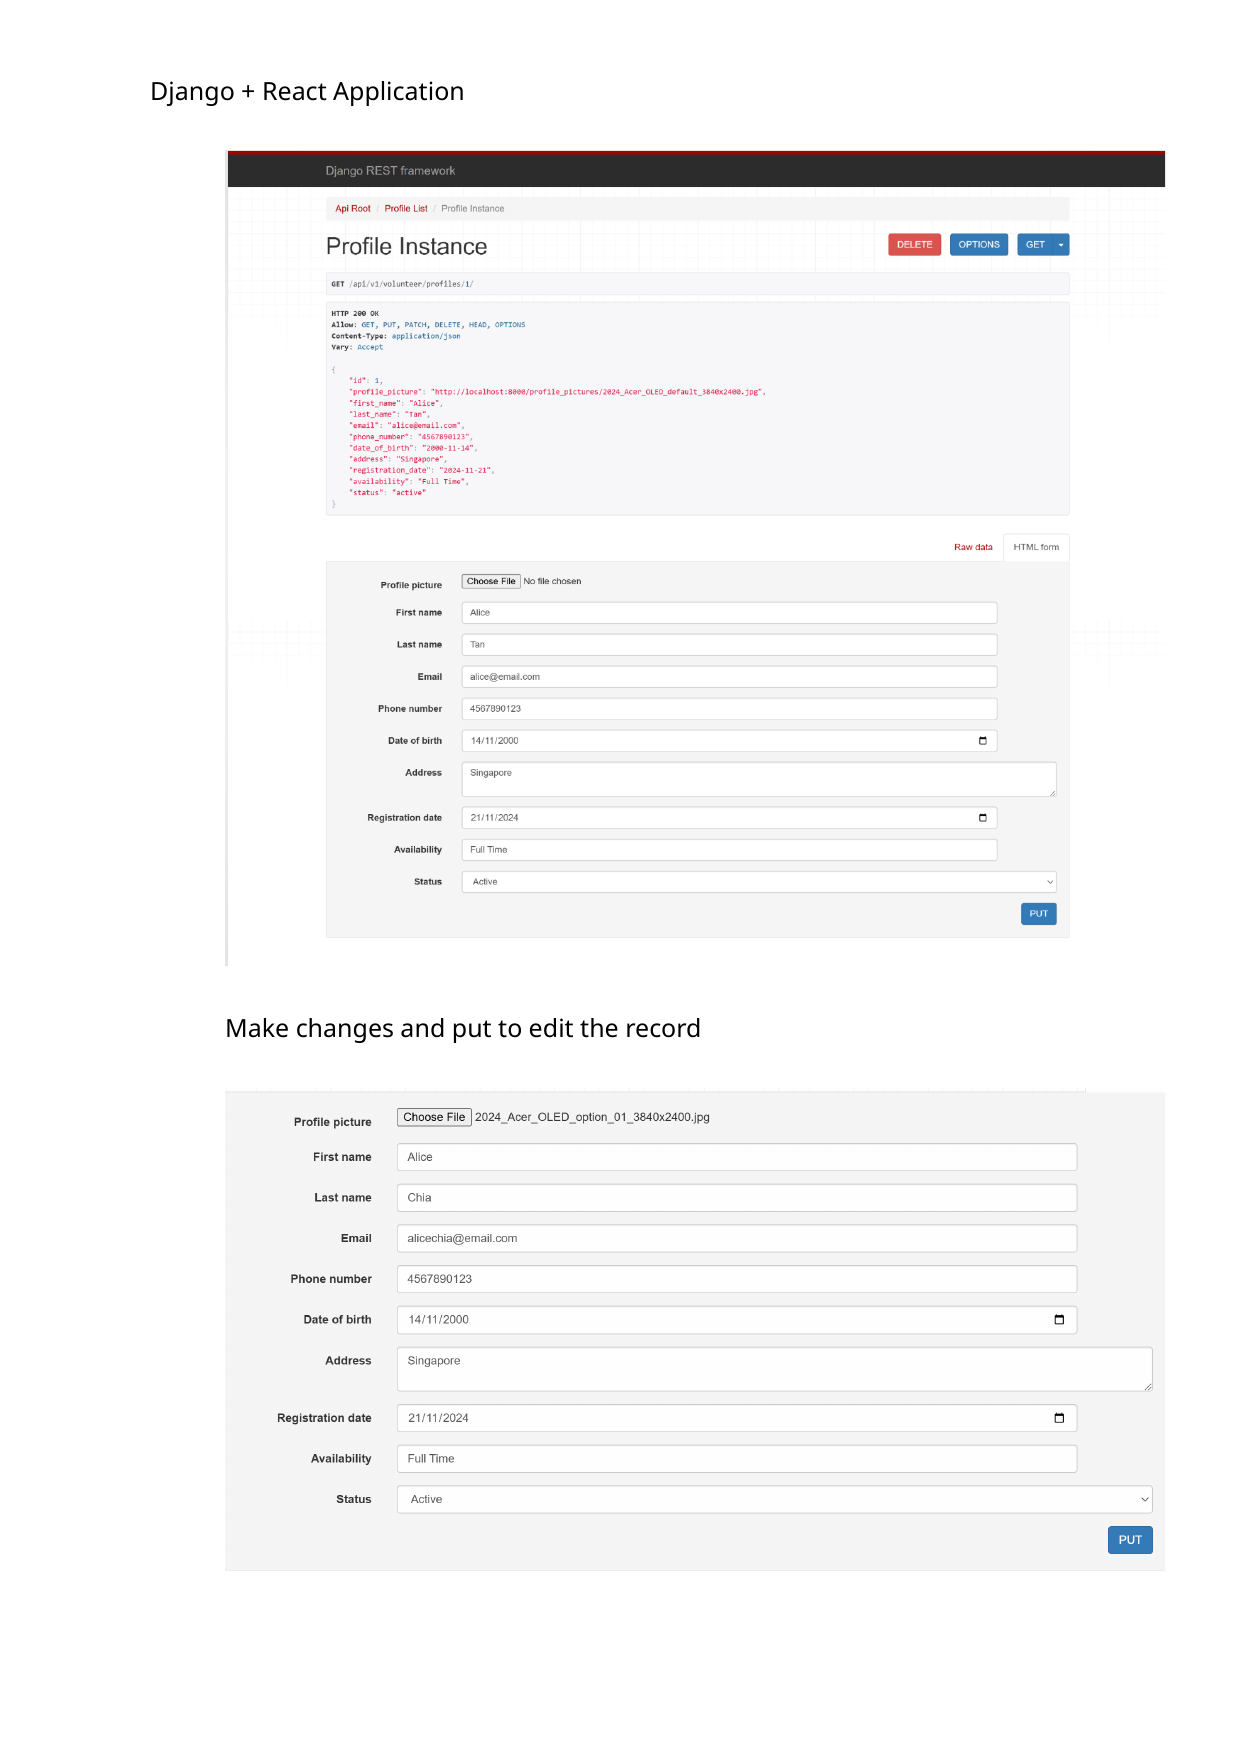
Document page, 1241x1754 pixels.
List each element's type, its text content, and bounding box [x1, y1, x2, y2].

picture [225, 150, 1166, 966]
list Make changes and put to edit the record [225, 1010, 1090, 1044]
picture [225, 1088, 1166, 1571]
